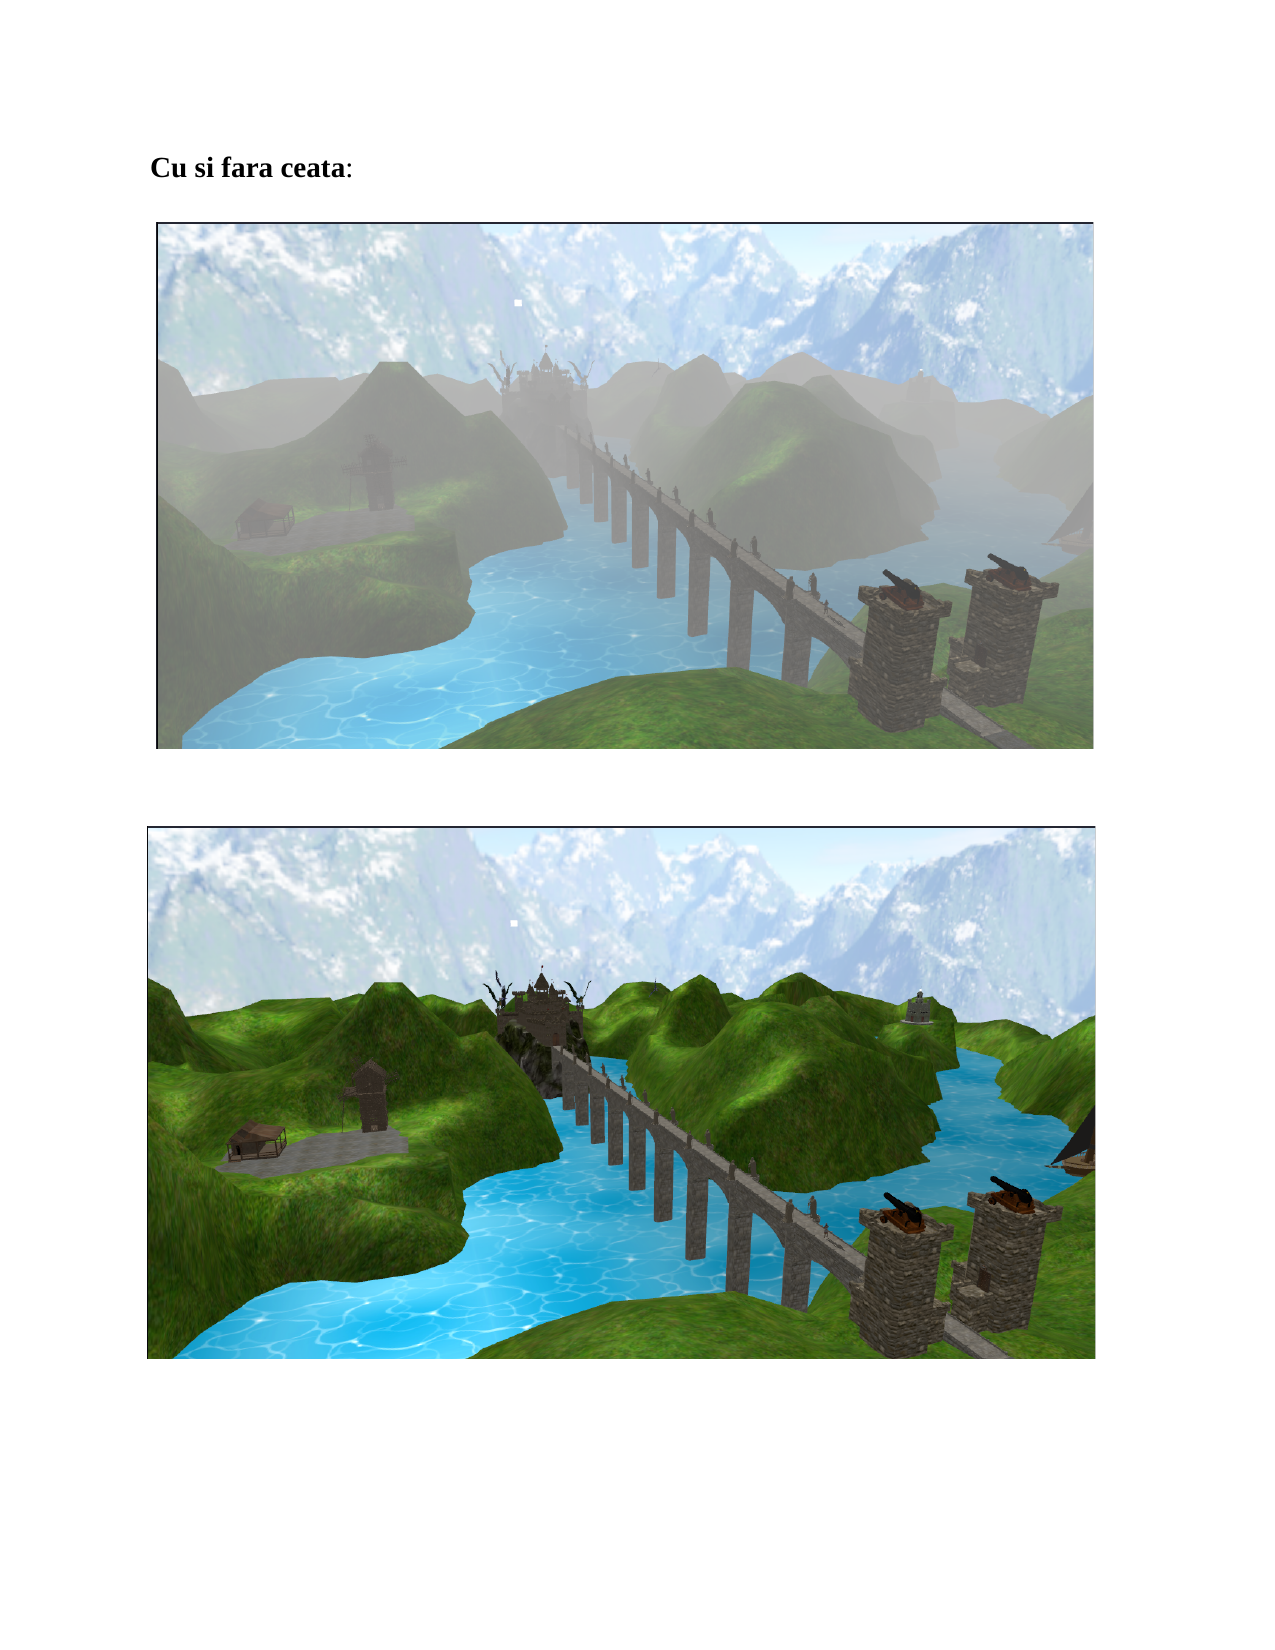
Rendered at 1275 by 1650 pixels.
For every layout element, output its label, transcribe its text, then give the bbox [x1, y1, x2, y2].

text Cu si fara ceata: [150, 150, 1125, 183]
picture [156, 222, 1094, 749]
picture [147, 826, 1096, 1359]
